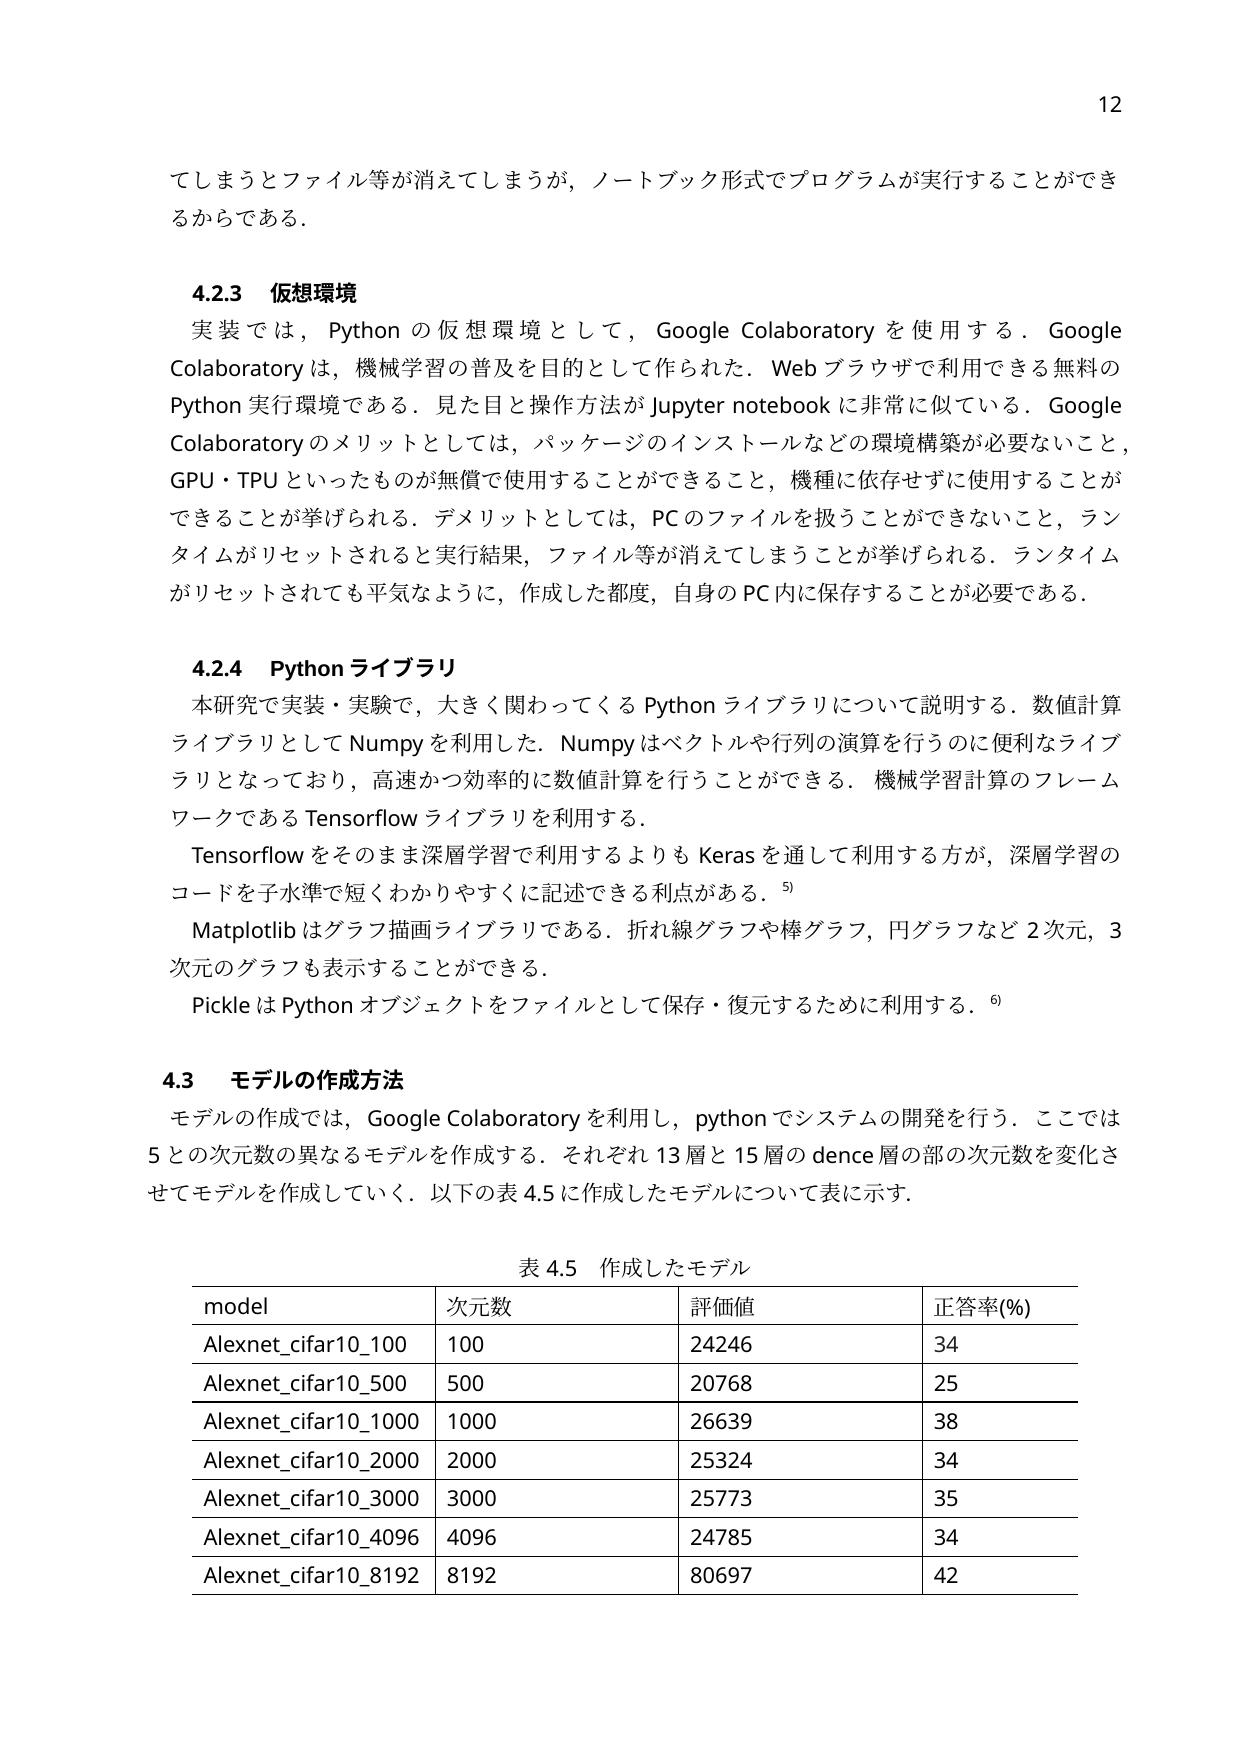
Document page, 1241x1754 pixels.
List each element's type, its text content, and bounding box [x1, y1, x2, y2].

table_cell 34 [923, 1518, 1078, 1556]
table_header model [192, 1287, 435, 1324]
table_cell 38 [923, 1403, 1078, 1440]
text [169, 161, 1122, 236]
table_cell 35 [923, 1480, 1078, 1517]
text PickleはPythonオブジェクトをファイルとして保存・復元するために利用する．3) [169, 986, 1122, 1023]
text 本研究で実装・実験で，大きく関わってくるPythonライブラリについて説明する．数値計算ライブラリとしてNumpyを利用した．Numpyはベクトルや行列の演算を行うのに便利なライブラリとなっており，高速かつ効率的に数値計算を行うことができる．1)機械学習計算のフレームワークであるTensorflowライブラリを利用する． [169, 686, 1122, 836]
table_cell 25773 [679, 1480, 922, 1517]
table_cell 4096 [436, 1518, 678, 1556]
table_cell Alexnet_cifar10_3000 [192, 1480, 435, 1517]
table_cell Alexnet_cifar10_500 [192, 1364, 435, 1401]
table_cell 26639 [679, 1403, 922, 1440]
text Matplotlibはグラフ描画ライブラリである．折れ線グラフや棒グラフ，円グラフなど2次元，3次元のグラフも表示することができる． [169, 911, 1122, 986]
table_header 次元数 [436, 1287, 678, 1324]
table_cell 25 [923, 1364, 1078, 1401]
table_cell 1000 [436, 1403, 678, 1440]
table_cell 3000 [436, 1480, 678, 1517]
table_cell 500 [436, 1364, 678, 1401]
table_header 評価値 [679, 1287, 922, 1324]
table_cell 8192 [436, 1557, 678, 1594]
table_cell 80697 [679, 1557, 922, 1594]
text Tensorflowをそのまま深層学習で利用するよりもKerasを通して利用する方が，深層学習のコードを子水準で短くわかりやすくに記述できる利点がある．2) [169, 836, 1122, 911]
subtitle Pythonライブラリ [169, 648, 1100, 686]
table_cell 42 [923, 1557, 1078, 1594]
subtitle 仮想環境 [169, 273, 1100, 311]
table_cell 34 [923, 1325, 1078, 1363]
table_cell 2000 [436, 1441, 678, 1478]
table_cell 34 [923, 1441, 1078, 1478]
text 実装では，Pythonの仮想環境として，Google Colaboratoryを使用する．Google Colaboratoryは，機械学習の普及を目的として作られた．Webブラウザで利用できる無料のPython実行環境である．見た目と操作方法がJupyter notebookに非常に似ている．Google Colaboratoryのメリットとしては，パッケージのインストールなどの環境構築が必要ないこと，GPU・TPUといったものが無償で使用することができること，機種に依存せずに使用することができることが挙げられる．デメリットとしては，PCのファイルを扱うことができないこと，ランタイムがリセットされると実行結果，ファイル等が消えてしまうことが挙げられる．ランタイムがリセットされても平気なように，作成した都度，自身のPC内に保存することが必要である． [169, 311, 1122, 611]
subtitle モデルの作成方法 [162, 1061, 1122, 1098]
table_cell 24246 [679, 1325, 922, 1363]
table_header 正答率(%) [923, 1287, 1078, 1324]
table_cell Alexnet_cifar10_1000 [192, 1403, 435, 1440]
table_cell 100 [436, 1325, 678, 1363]
table_cell 24785 [679, 1518, 922, 1556]
table_cell Alexnet_cifar10_8192 [192, 1557, 435, 1594]
table_cell Alexnet_cifar10_100 [192, 1325, 435, 1363]
table_cell 25324 [679, 1441, 922, 1478]
table_cell Alexnet_cifar10_4096 [192, 1518, 435, 1556]
table_cell Alexnet_cifar10_2000 [192, 1441, 435, 1478]
table_cell 20768 [679, 1364, 922, 1401]
